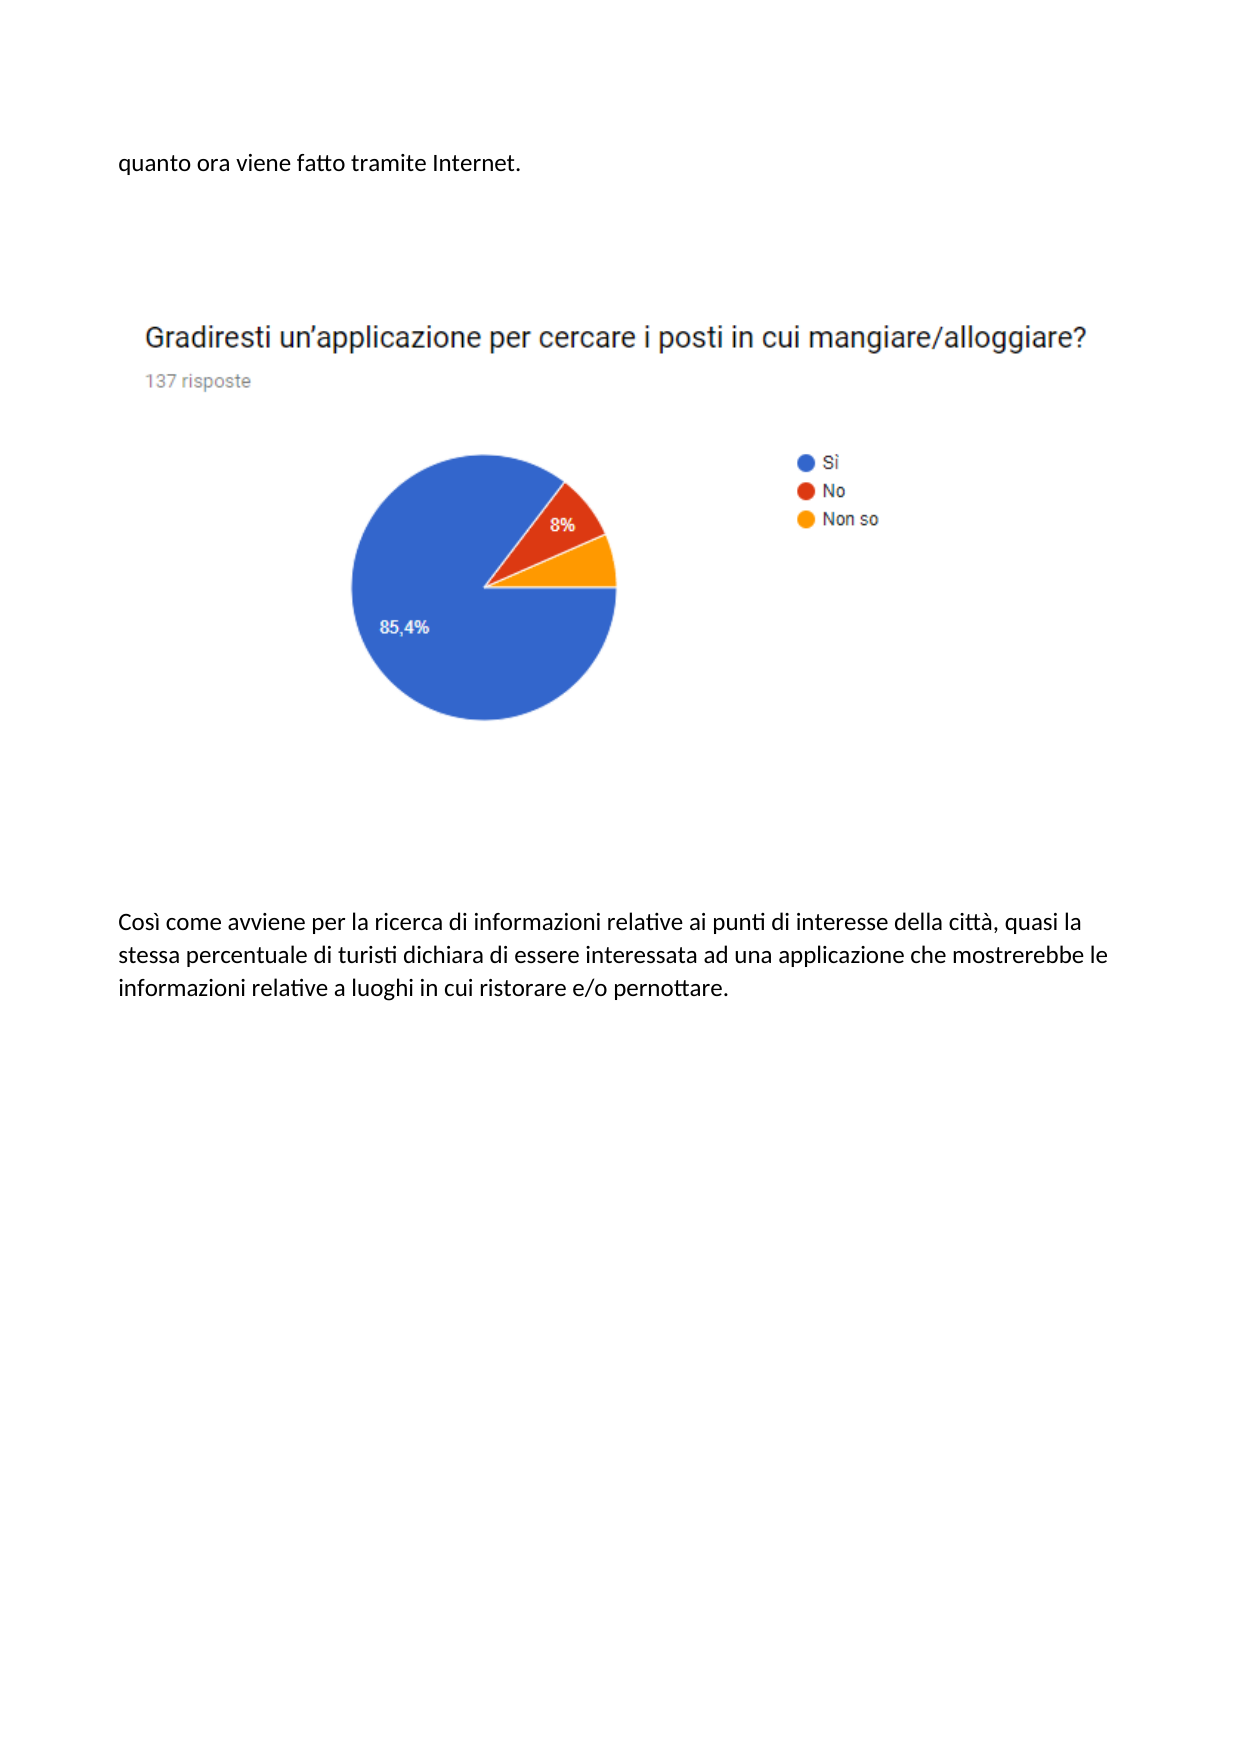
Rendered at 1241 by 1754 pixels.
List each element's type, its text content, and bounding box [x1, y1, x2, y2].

text Così come avviene per la ricerca di informazioni relative ai punti di interesse della città, quasi la stessa percentuale di turisti dichiara di essere interessata ad una applicazione che mostrerebbe le informazioni relative a luoghi in cui ristorare e/o pernottare. [118, 906, 1122, 1002]
picture [118, 180, 1122, 887]
text Nonostante circa il 70% dei turisti abbia dichiarato di essere soddisfatto degli attuali strumenti di ricerca delle informazioni relative ai punti di interesse delle città, più dell’ 85% dichiara di essere disposto ad utilizzare un’applicazione che svolga, magari in maniera più efficace ed efficiente, quanto ora viene fatto tramite Internet. [118, 148, 1122, 180]
